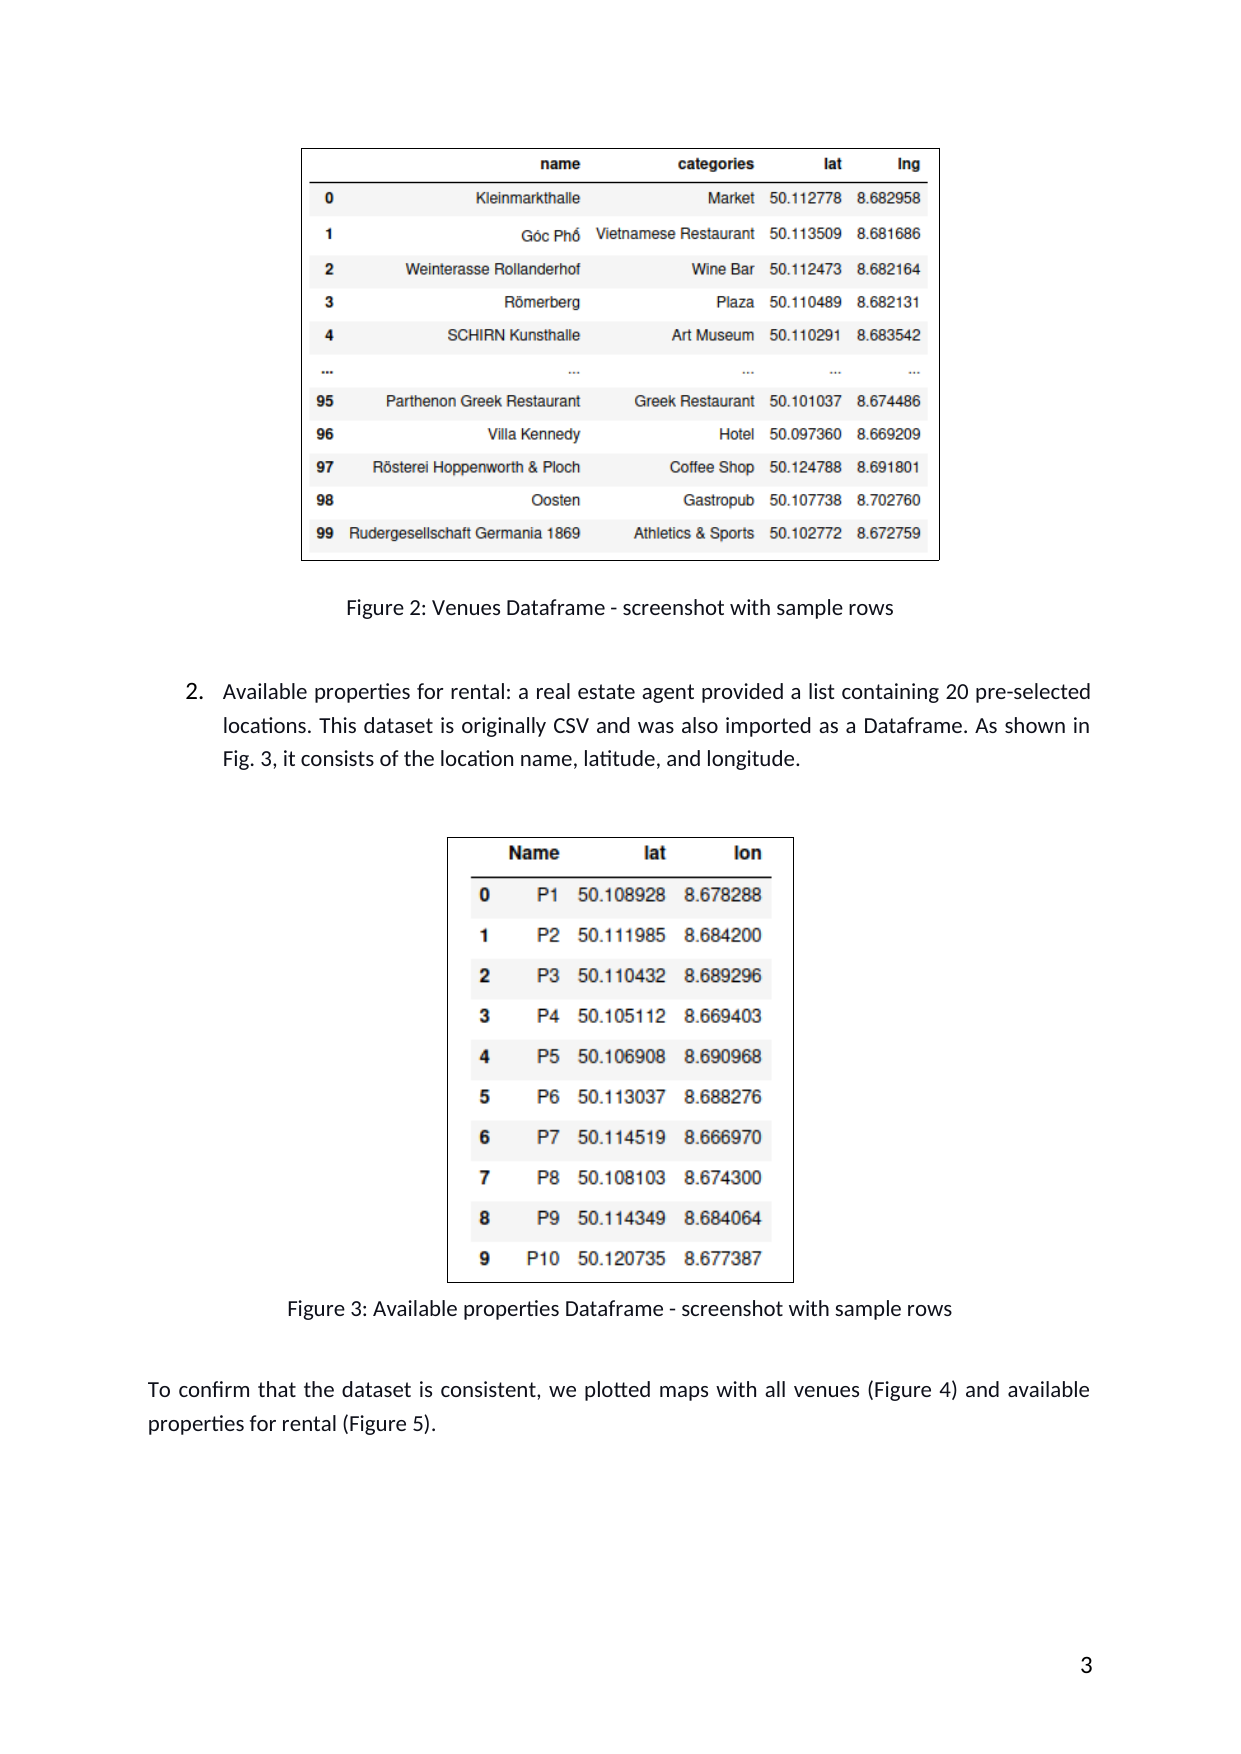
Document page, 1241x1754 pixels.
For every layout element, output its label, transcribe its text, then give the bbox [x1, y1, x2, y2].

text Figure 3: Available properties Dataframe - screenshot with sample rows [148, 1294, 1093, 1322]
text Figure 2: Venues Dataframe - screenshot with sample rows [148, 593, 1093, 622]
picture [302, 149, 938, 559]
list Available properties for rental: a real estate agent provided a list containing 20 pre-selected locations. This dataset is originally CSV and was also imported as a Dataframe. As shown in Fig. 3, it consists of the location name, latitude, and longitude. [185, 675, 1093, 773]
picture [448, 838, 792, 1281]
text To confirm that the dataset is consistent, we plotted maps with all venues (Figure 4) and available properties for rental (Figure 5). [148, 1376, 1093, 1437]
